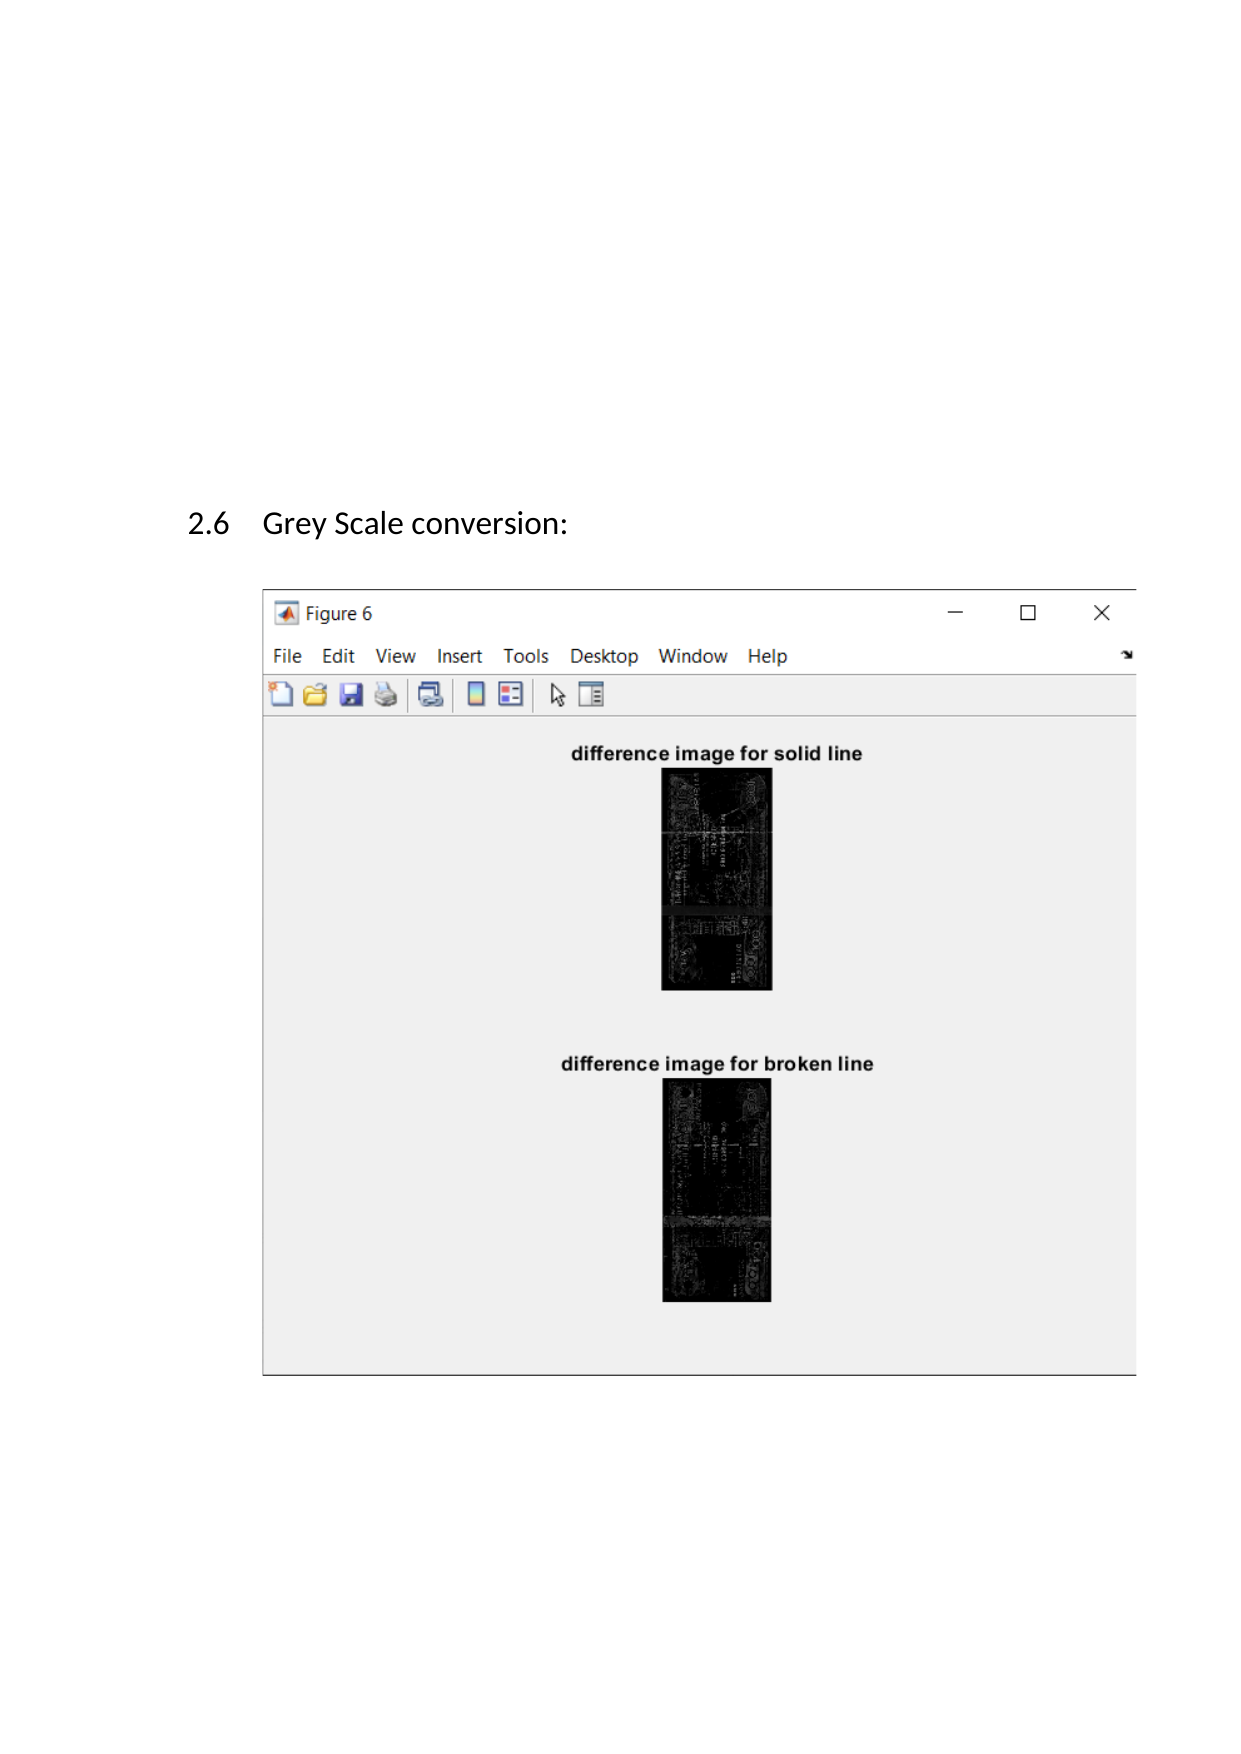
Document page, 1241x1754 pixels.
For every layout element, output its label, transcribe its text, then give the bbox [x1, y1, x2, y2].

list Grey Scale conversion: [187, 502, 1090, 542]
picture [262, 589, 1137, 1376]
